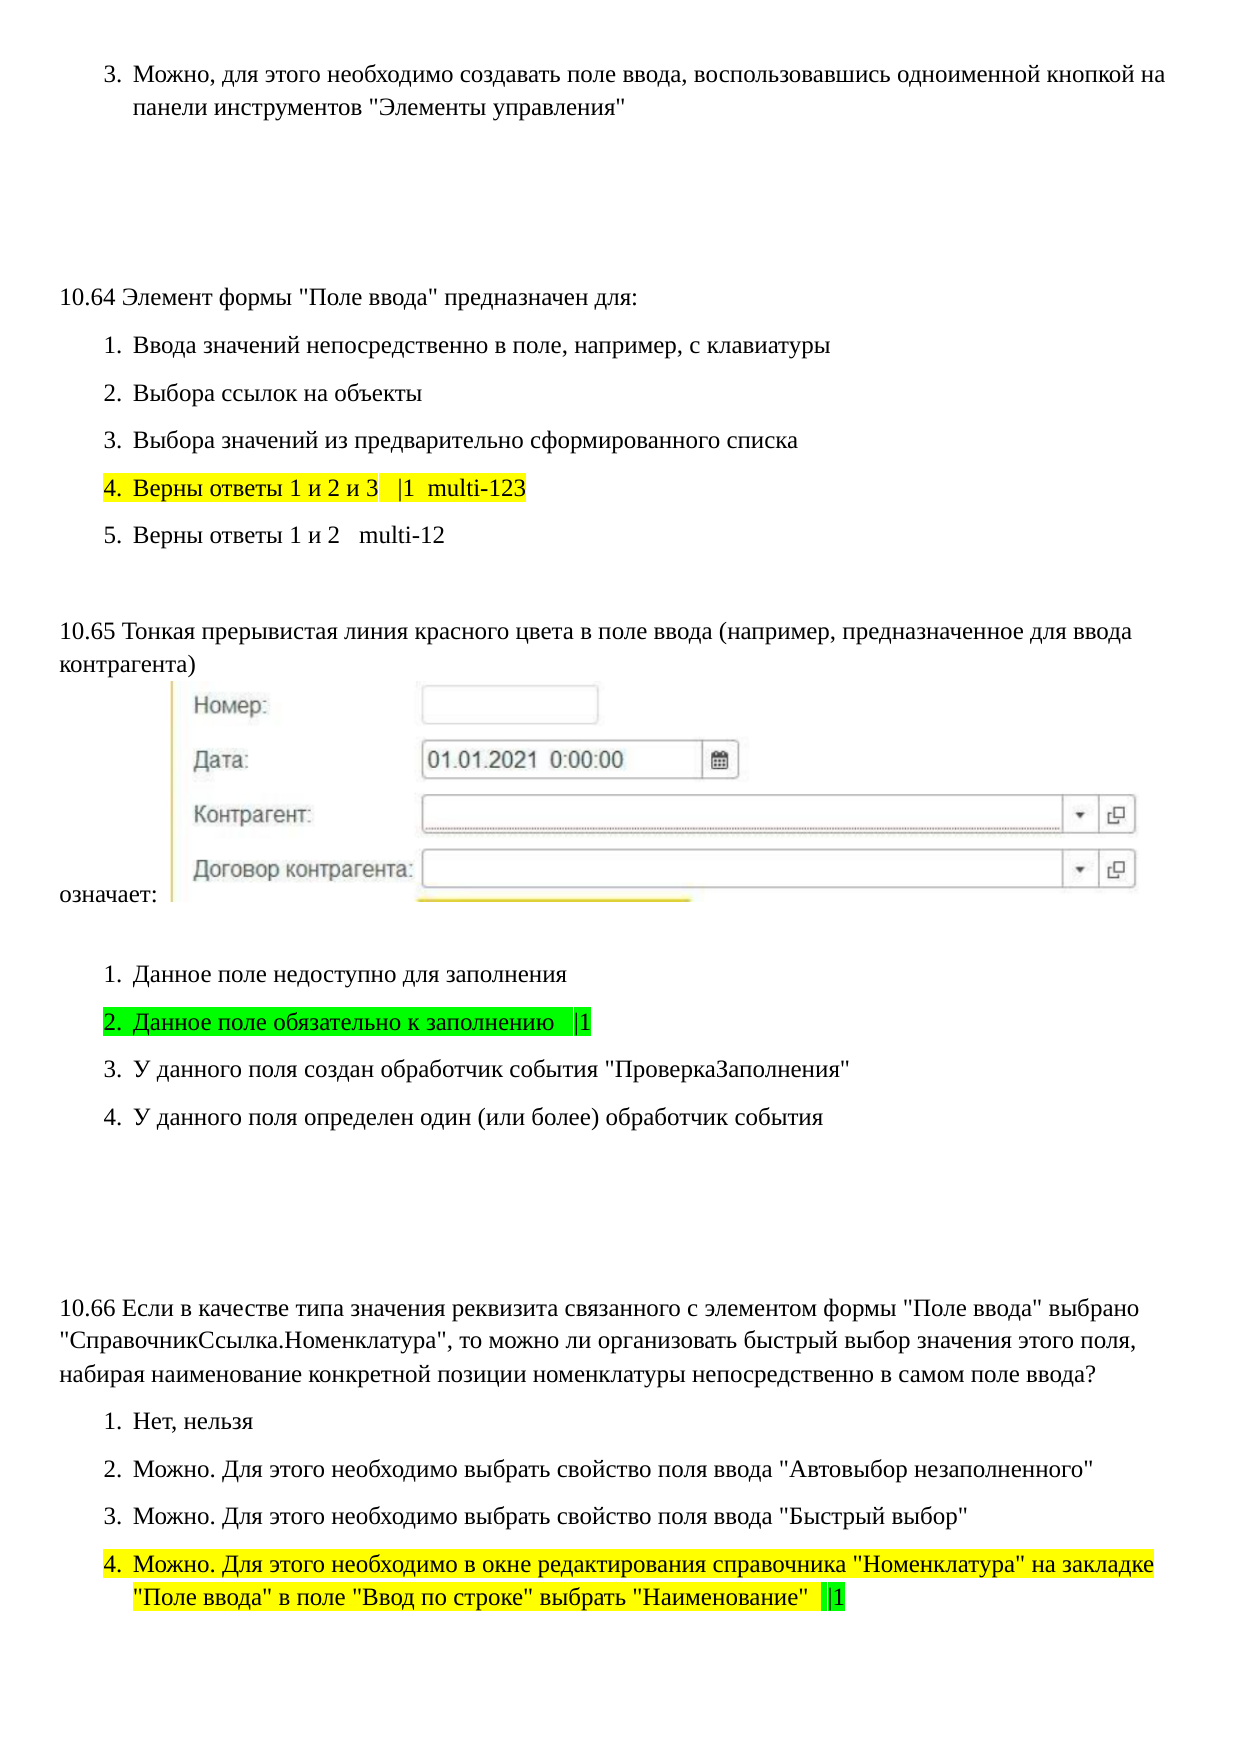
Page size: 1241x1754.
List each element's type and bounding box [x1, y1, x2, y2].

picture [170, 681, 1174, 902]
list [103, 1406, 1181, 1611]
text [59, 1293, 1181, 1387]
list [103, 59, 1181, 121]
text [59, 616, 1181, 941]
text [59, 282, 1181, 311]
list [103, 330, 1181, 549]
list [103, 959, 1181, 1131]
